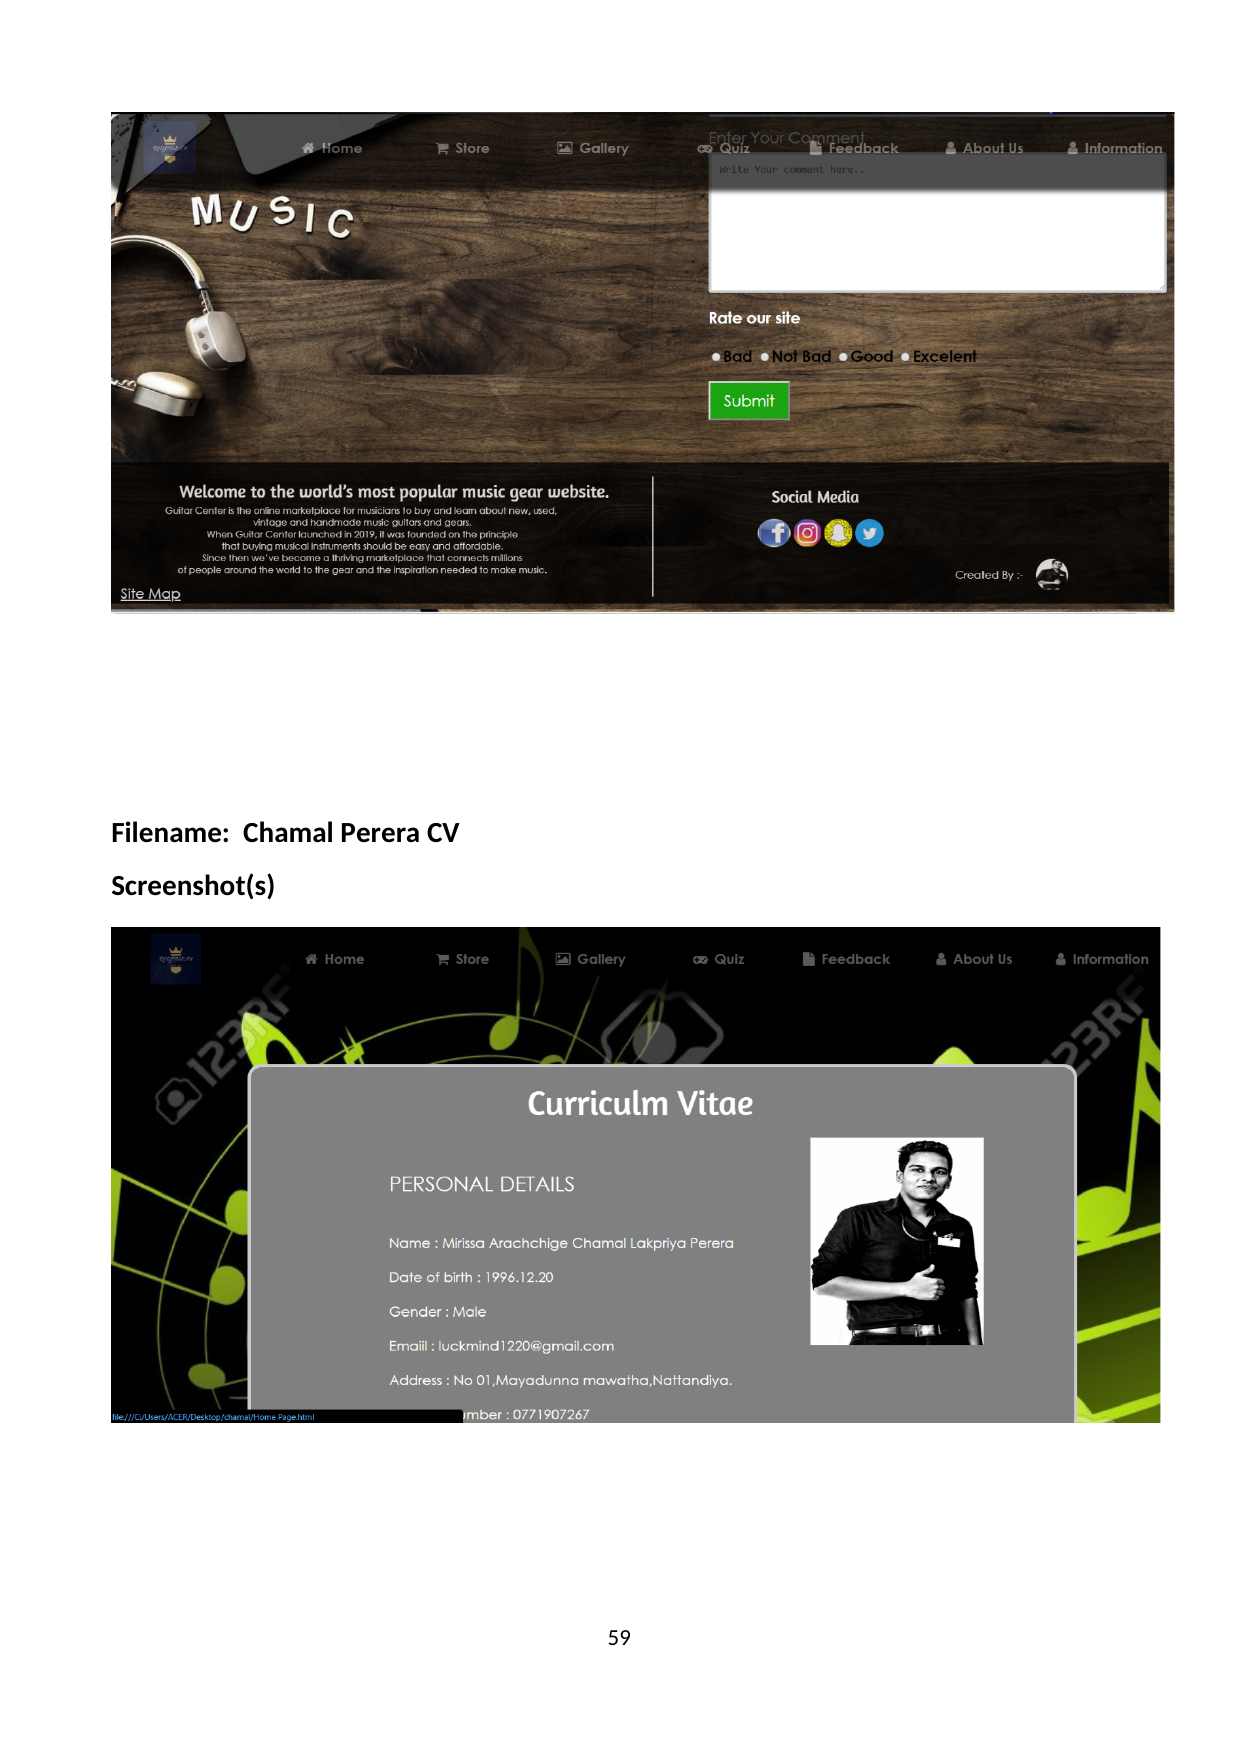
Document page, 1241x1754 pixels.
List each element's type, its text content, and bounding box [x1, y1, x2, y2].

text Screenshot(s) [111, 867, 1127, 902]
text Filename: Chamal Perera CV [111, 814, 1127, 849]
picture [111, 927, 1161, 1423]
picture [111, 112, 1175, 614]
